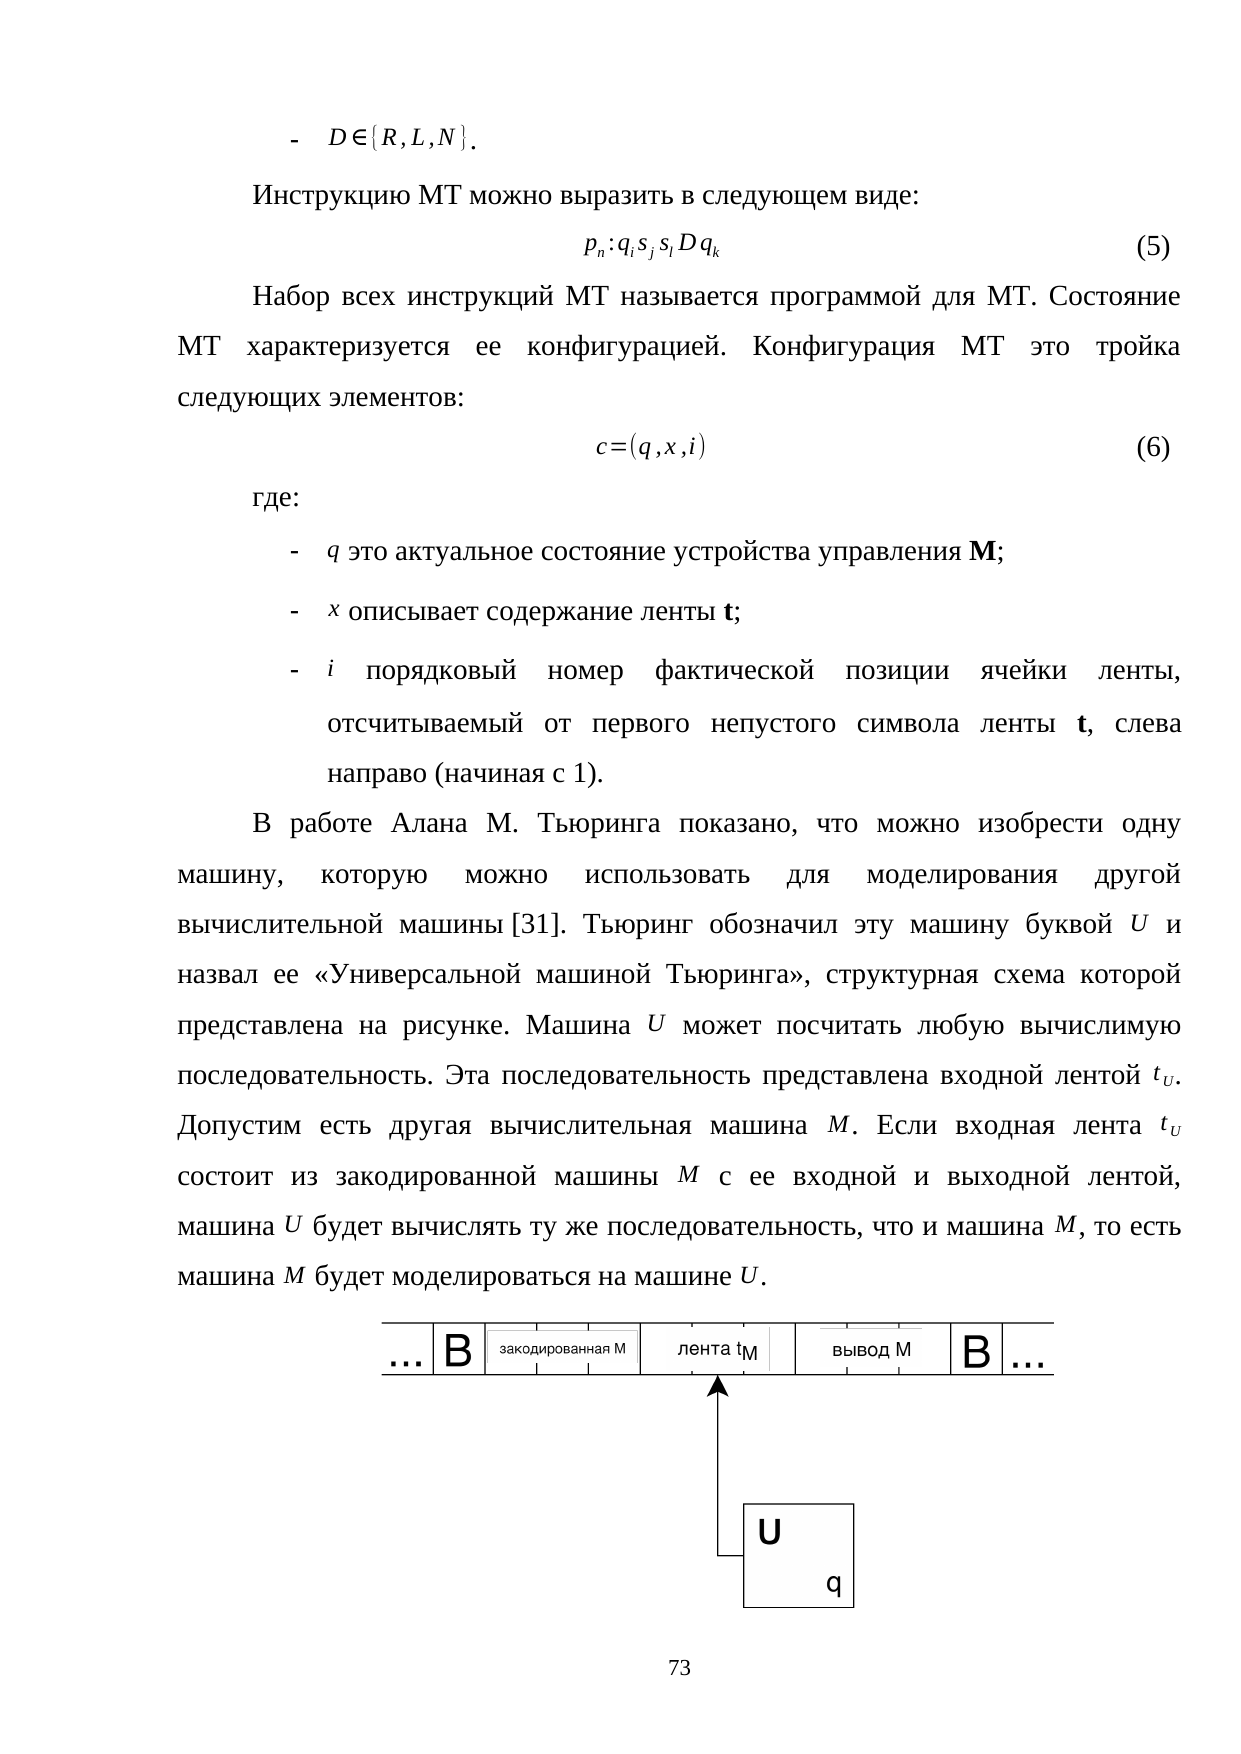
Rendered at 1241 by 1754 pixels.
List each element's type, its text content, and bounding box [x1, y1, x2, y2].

text где: [177, 479, 1182, 513]
list . [289, 118, 1182, 158]
table_header (6) [1050, 429, 1182, 479]
text Инструкцию МТ можно выразить в следующем виде: [177, 177, 1182, 211]
picture [373, 1308, 1061, 1608]
text Набор всех инструкций МТ называется программой для МТ. Состояние МТ характеризуется ее конфигурацией. Конфигурация МТ это тройка следующих элементов: [177, 278, 1182, 412]
table_header [177, 228, 1050, 278]
list описывает содержание ленты t; [289, 589, 1182, 629]
list порядковый номер фактической позиции ячейки ленты, отсчитываемый от первого непустого символа ленты t, слева направо (начиная с 1). [289, 648, 1182, 789]
table_header [177, 429, 1050, 479]
list это актуальное состояние устройства управления M; [289, 529, 1182, 569]
table_header (5) [1050, 228, 1182, 278]
text В работе Алана М. Тьюринга показано, что можно изобрести одну машину, которую можно использовать для моделирования другой вычислительной машины [31]. Тьюринг обозначил эту машину буквой и назвал ее «Универсальной машиной Тьюринга», структурная схема которой представлена на рисунке. Машина может посчитать любую вычислимую последовательность. Эта последовательность представлена входной лентой . Допустим есть другая вычислительная машина . Если входная лента состоит из закодированной машины с ее входной и выходной лентой, машина будет вычислять ту же последовательность, что и машина , то есть машина будет моделироваться на машине . [177, 806, 1182, 1292]
